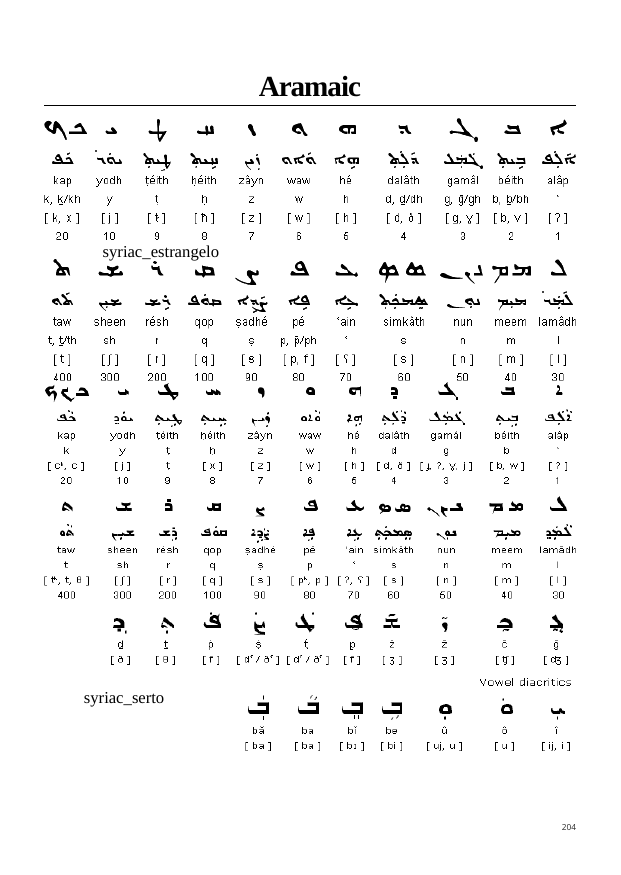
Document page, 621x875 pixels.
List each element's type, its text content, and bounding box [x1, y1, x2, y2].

picture [44, 118, 576, 381]
subtitle Aramaic [44, 69, 576, 105]
picture [44, 382, 576, 751]
